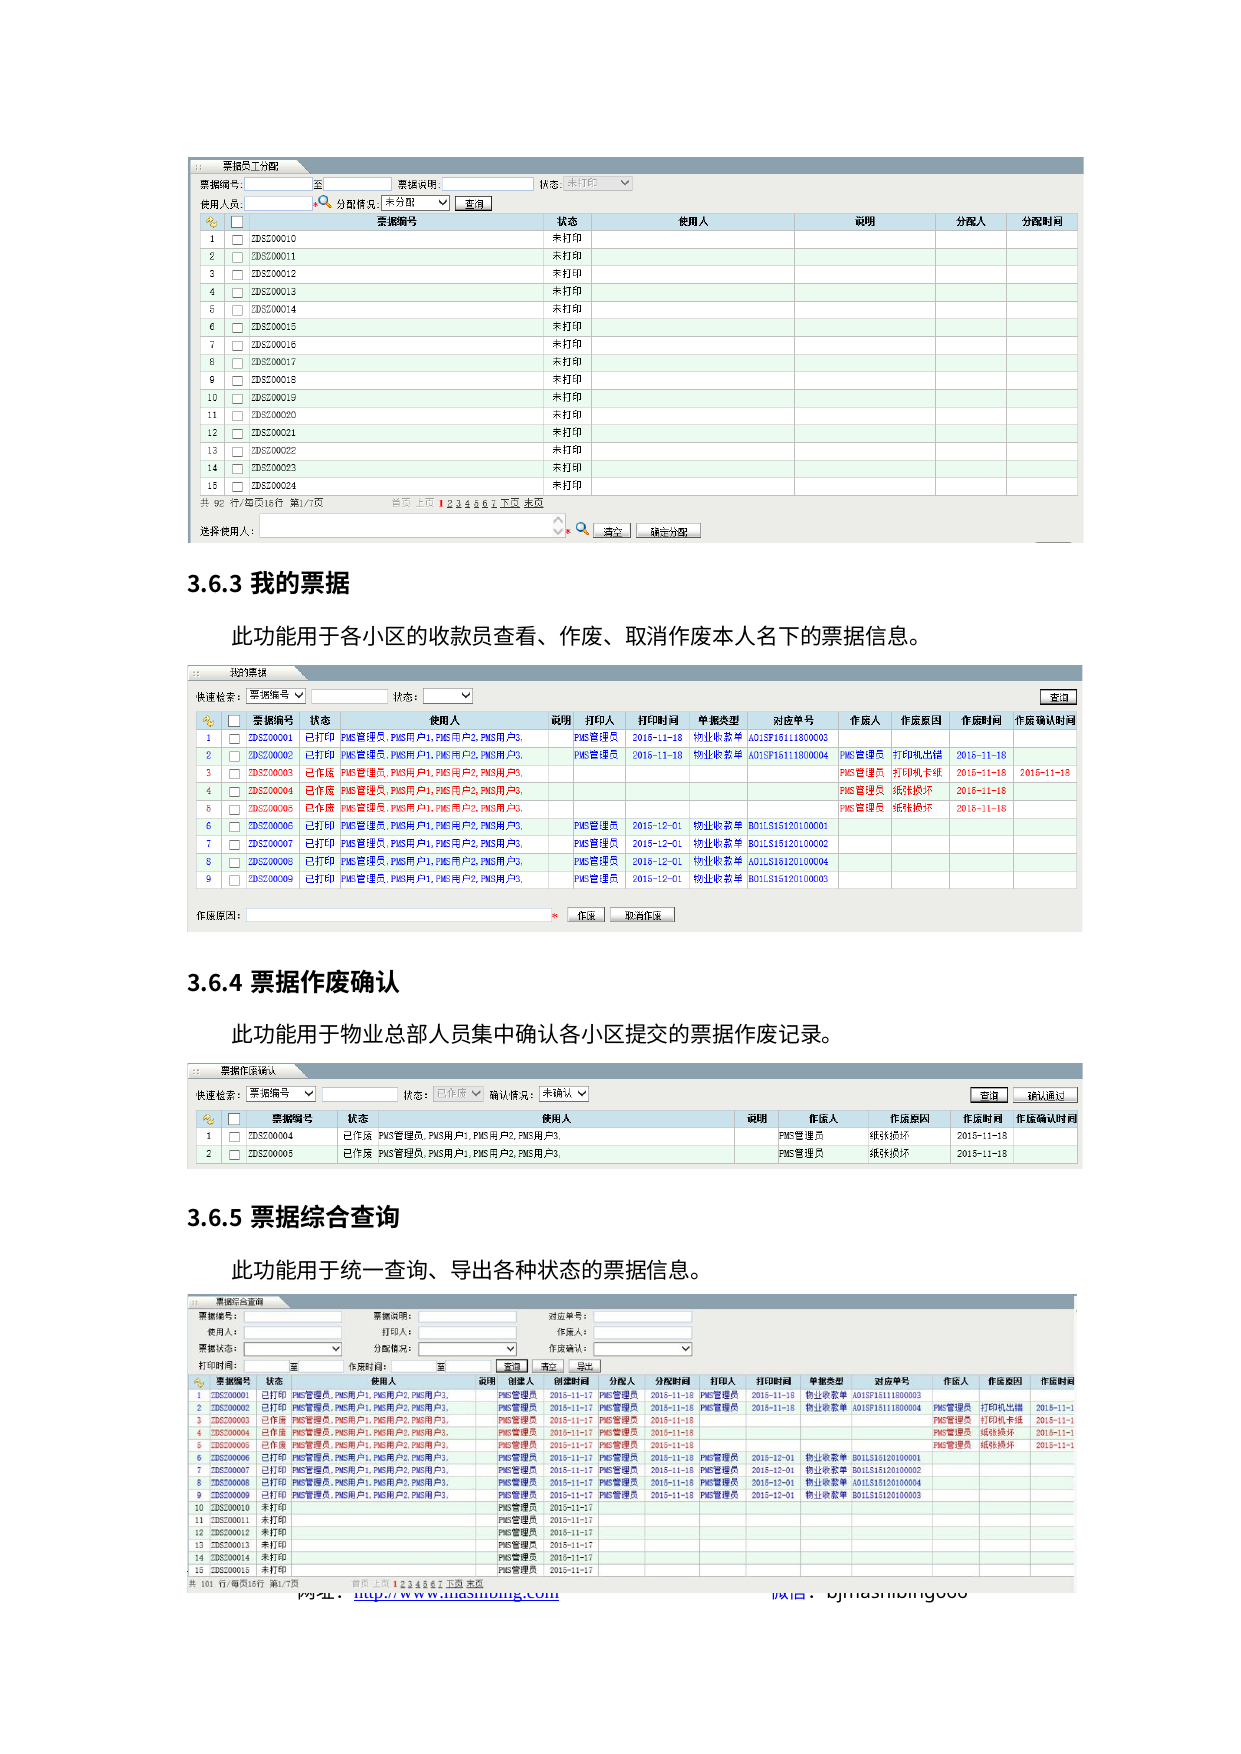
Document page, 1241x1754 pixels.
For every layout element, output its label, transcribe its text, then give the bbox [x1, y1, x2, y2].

picture [187, 157, 1084, 543]
text 此功能用于统一查询、导出各种状态的票据信息。 [231, 1253, 1098, 1284]
picture [187, 1063, 1083, 1169]
picture [187, 665, 1083, 932]
subtitle 票据作废确认 [187, 962, 1098, 998]
text 此功能用于物业总部人员集中确认各小区提交的票据作废记录。 [231, 1017, 1098, 1049]
subtitle 票据综合查询 [187, 1198, 1098, 1234]
picture [187, 1294, 1077, 1593]
text 此功能用于各小区的收款员查看、作废、取消作废本人名下的票据信息。 [231, 619, 1098, 651]
subtitle 我的票据 [187, 564, 1098, 600]
